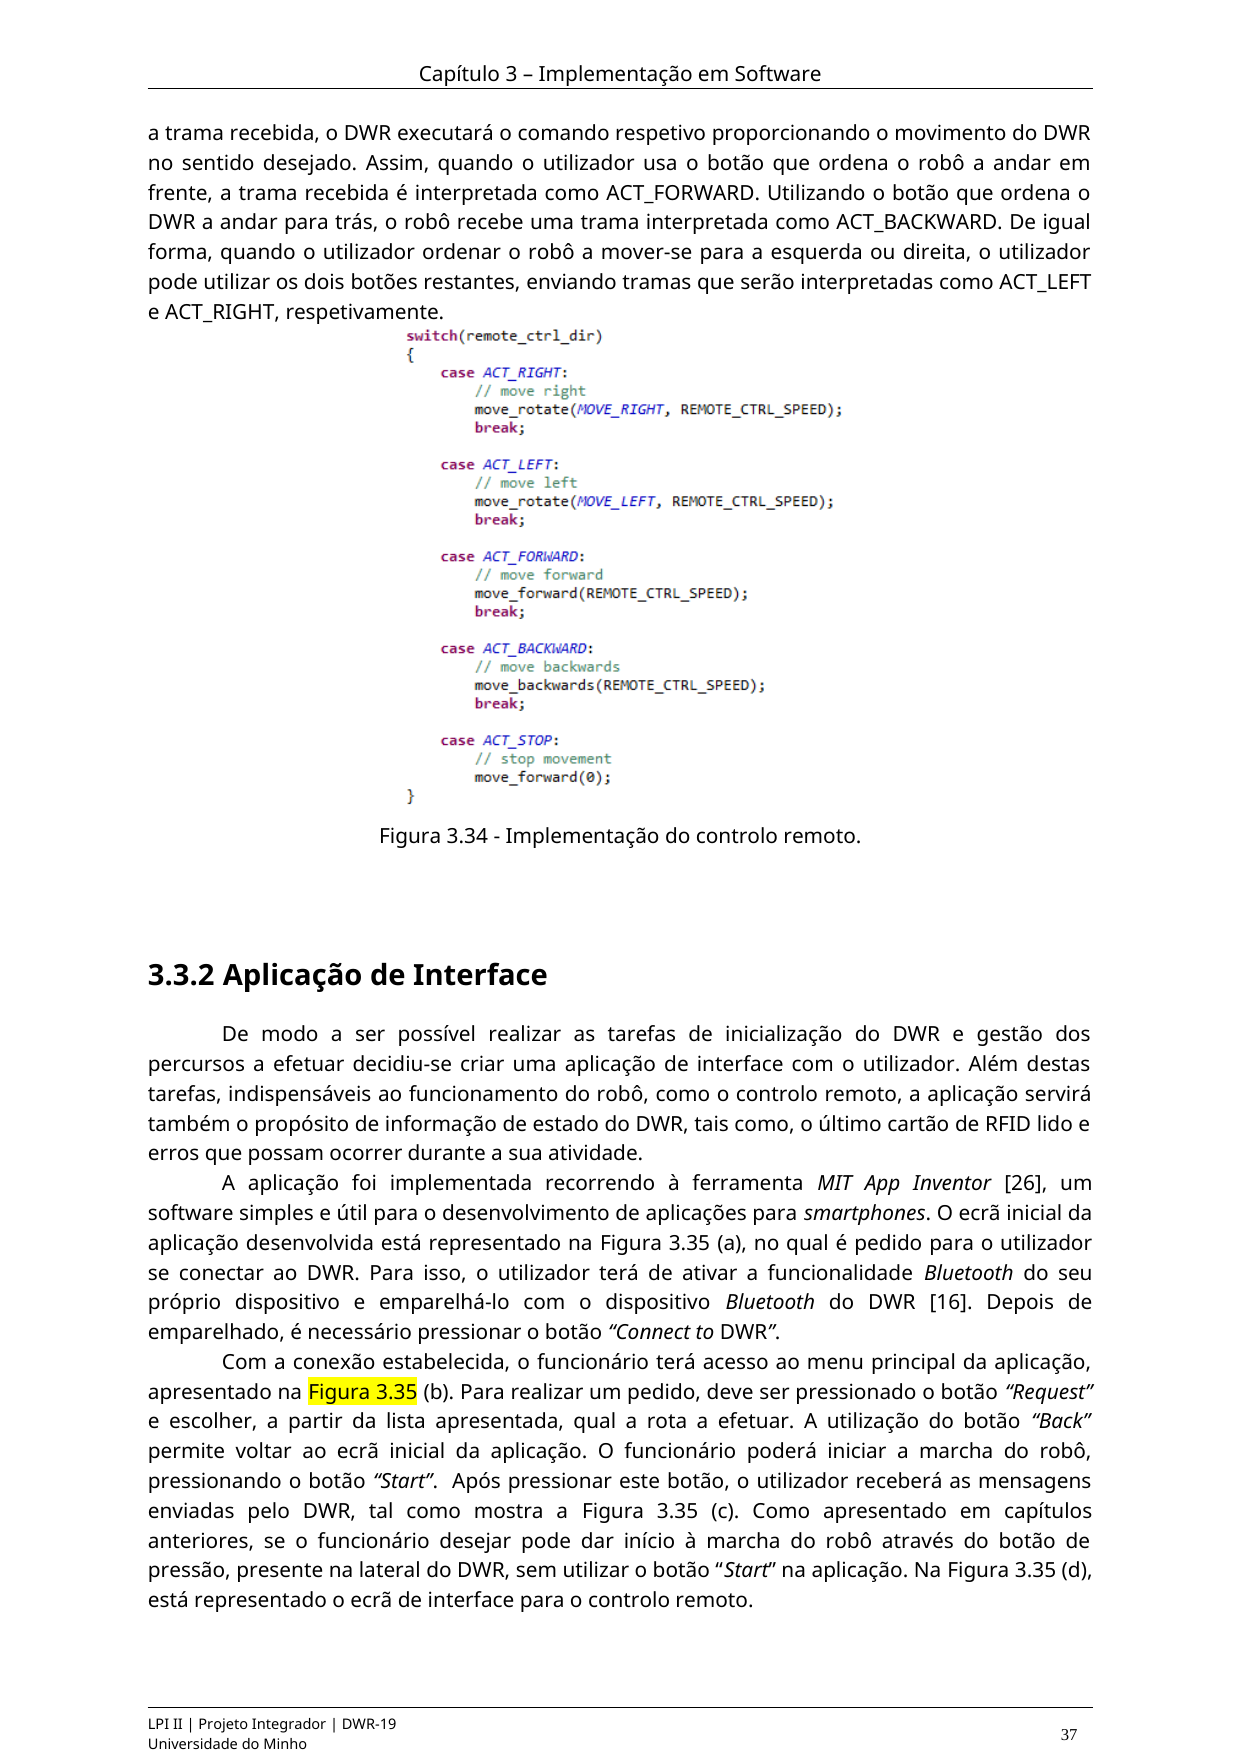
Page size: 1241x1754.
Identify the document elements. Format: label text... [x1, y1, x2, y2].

text A aplicação foi implementada recorrendo à ferramenta MIT App Inventor , um software simples e útil para o desenvolvimento de aplicações para smartphones. O ecrã inicial da aplicação desenvolvida está representado na Figura 3.24 (a), no qual é pedido para o utilizador se conectar ao DWR. Para isso, o utilizador terá de ativar a funcionalidade Bluetooth do seu próprio dispositivo e emparelhá-lo com o dispositivo Bluetooth do DWR . Depois de emparelhado, é necessário pressionar o botão “Connect to DWR”. [148, 1168, 1092, 1346]
picture [394, 326, 846, 809]
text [148, 118, 1092, 325]
text De modo a ser possível realizar as tarefas de inicialização do DWR e gestão dos percursos a efetuar decidiu-se criar uma aplicação de interface com o utilizador. Além destas tarefas, indispensáveis ao funcionamento do robô, como o controlo remoto, a aplicação servirá também o propósito de informação de estado do DWR, tais como, o último cartão de RFID lido e erros que possam ocorrer durante a sua atividade. [148, 1019, 1092, 1167]
text Figura . - Implementação do controlo remoto. [148, 821, 1092, 850]
subtitle Aplicação de Interface [148, 955, 1092, 994]
